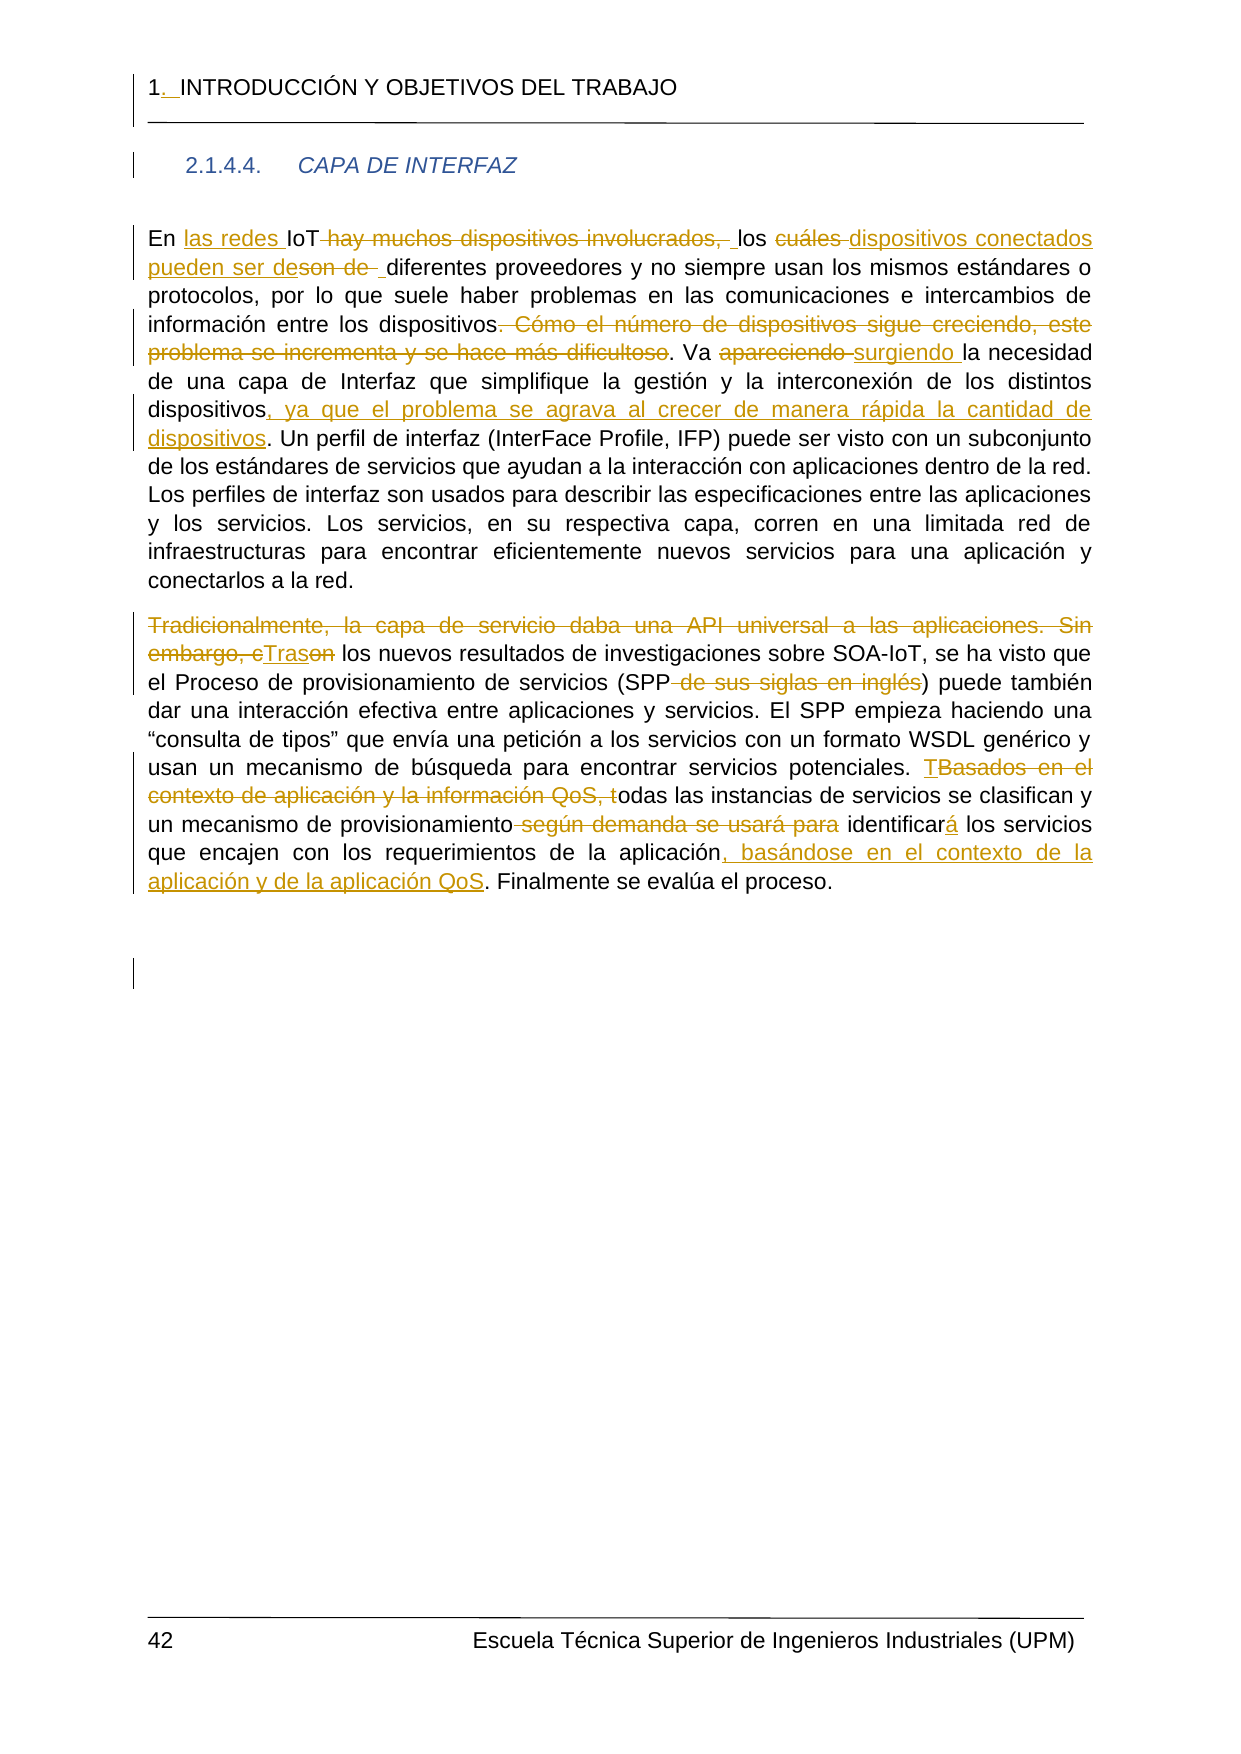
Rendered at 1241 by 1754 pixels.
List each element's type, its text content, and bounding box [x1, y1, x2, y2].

text En IoTlos diferentes proveedores y no siempre usan los mismos estándares o protocolos, por lo que suele haber problemas en las comunicaciones e intercambios de información entre los dispositivos. Va la necesidad de una capa de Interfaz que simplifique la gestión y la interconexión de los distintos dispositivos. Un perfil de interfaz (InterFace Profile, IFP) puede ser visto con un subconjunto de los estándares de servicios que ayudan a la interacción con aplicaciones dentro de la red. Los perfiles de interfaz son usados para describir las especificaciones entre las aplicaciones y los servicios. Los servicios, en su respectiva capa, corren en una limitada red de infraestructuras para encontrar eficientemente nuevos servicios para una aplicación y conectarlos a la red. [148, 225, 1092, 593]
text los nuevos resultados de investigaciones sobre SOA-IoT, se ha visto que el Proceso de provisionamiento de servicios (SPP) puede también dar una interacción efectiva entre aplicaciones y servicios. El SPP empieza haciendo una “consulta de tipos” que envía una petición a los servicios con un formato WSDL genérico y usan un mecanismo de búsqueda para encontrar servicios potenciales. odas las instancias de servicios se clasifican y un mecanismo de provisionamiento identificar los servicios que encajen con los requerimientos de la aplicación. Finalmente se evalúa el proceso. [148, 627, 1092, 894]
subtitle CAPA DE INTERFAZ [185, 152, 1092, 178]
